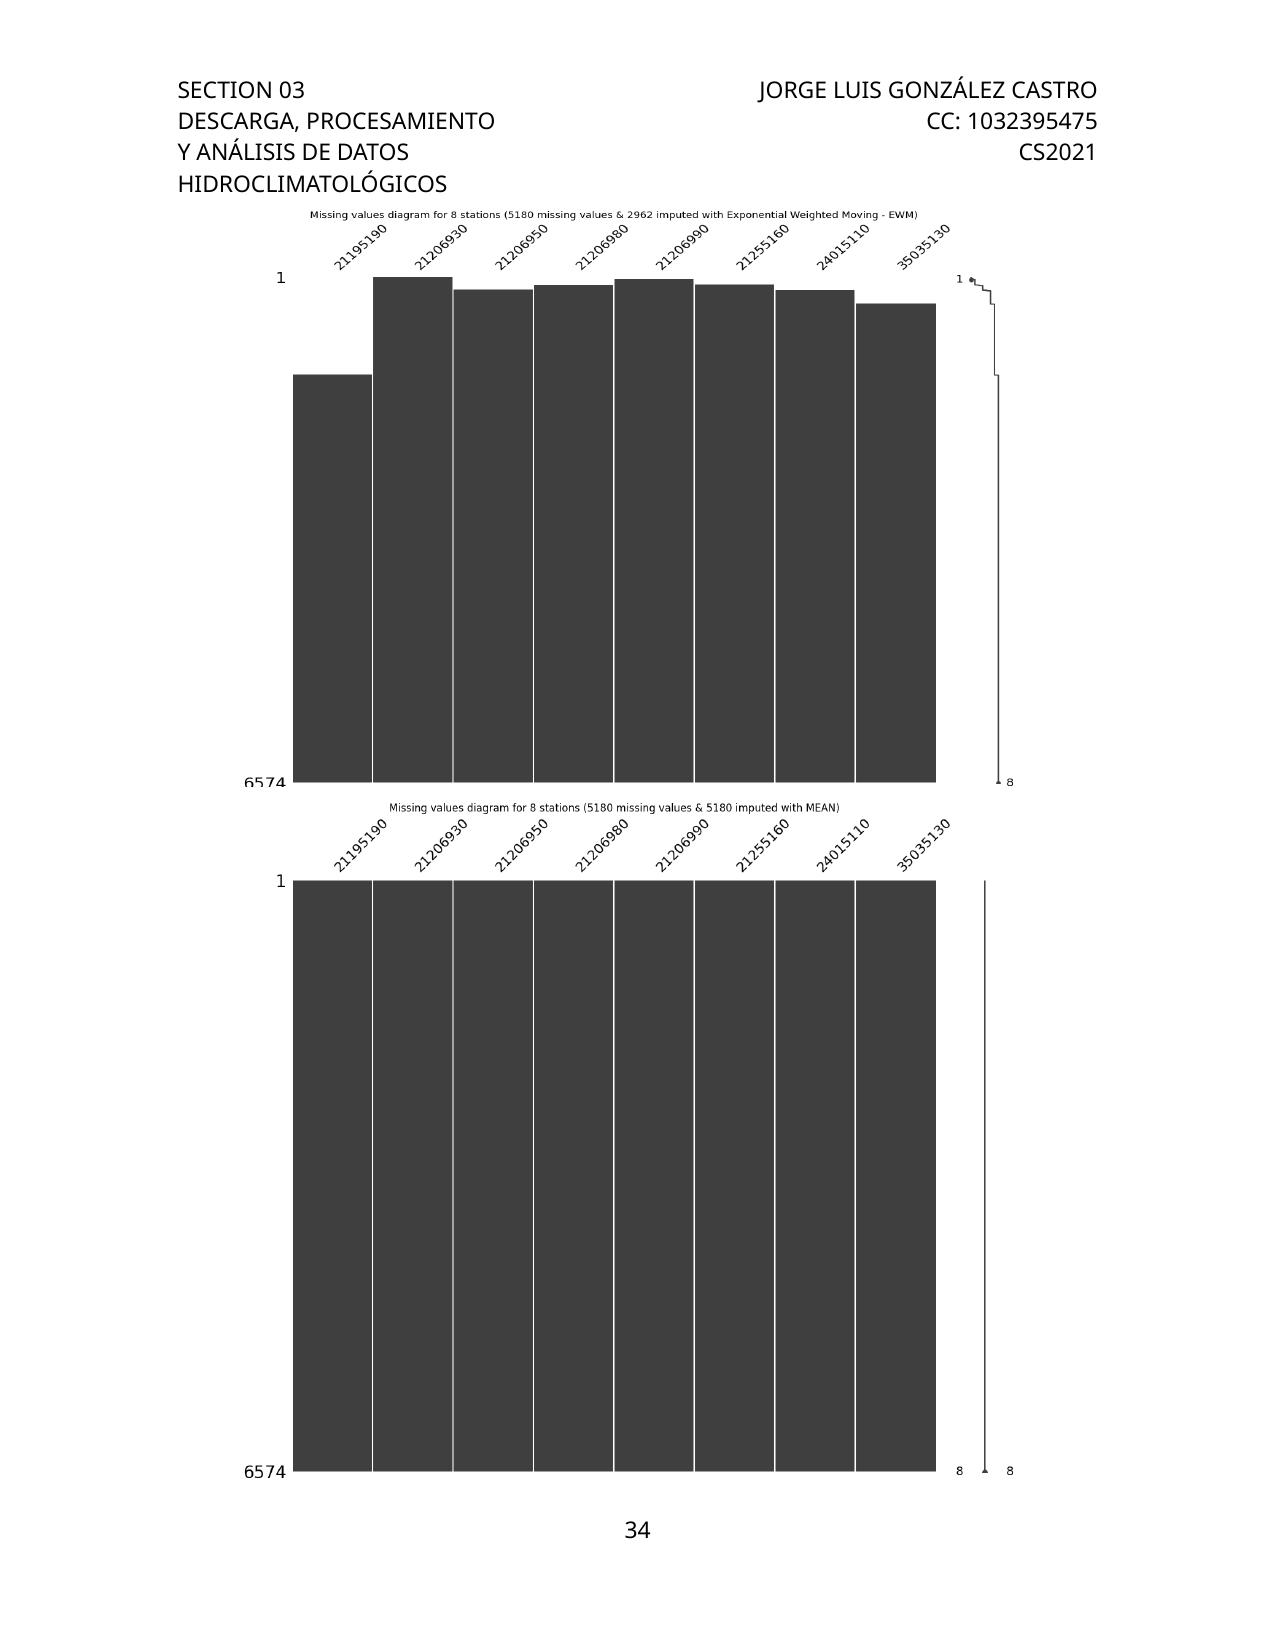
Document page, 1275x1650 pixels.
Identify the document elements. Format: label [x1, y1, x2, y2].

picture [177, 198, 1098, 787]
picture [177, 788, 1098, 1478]
